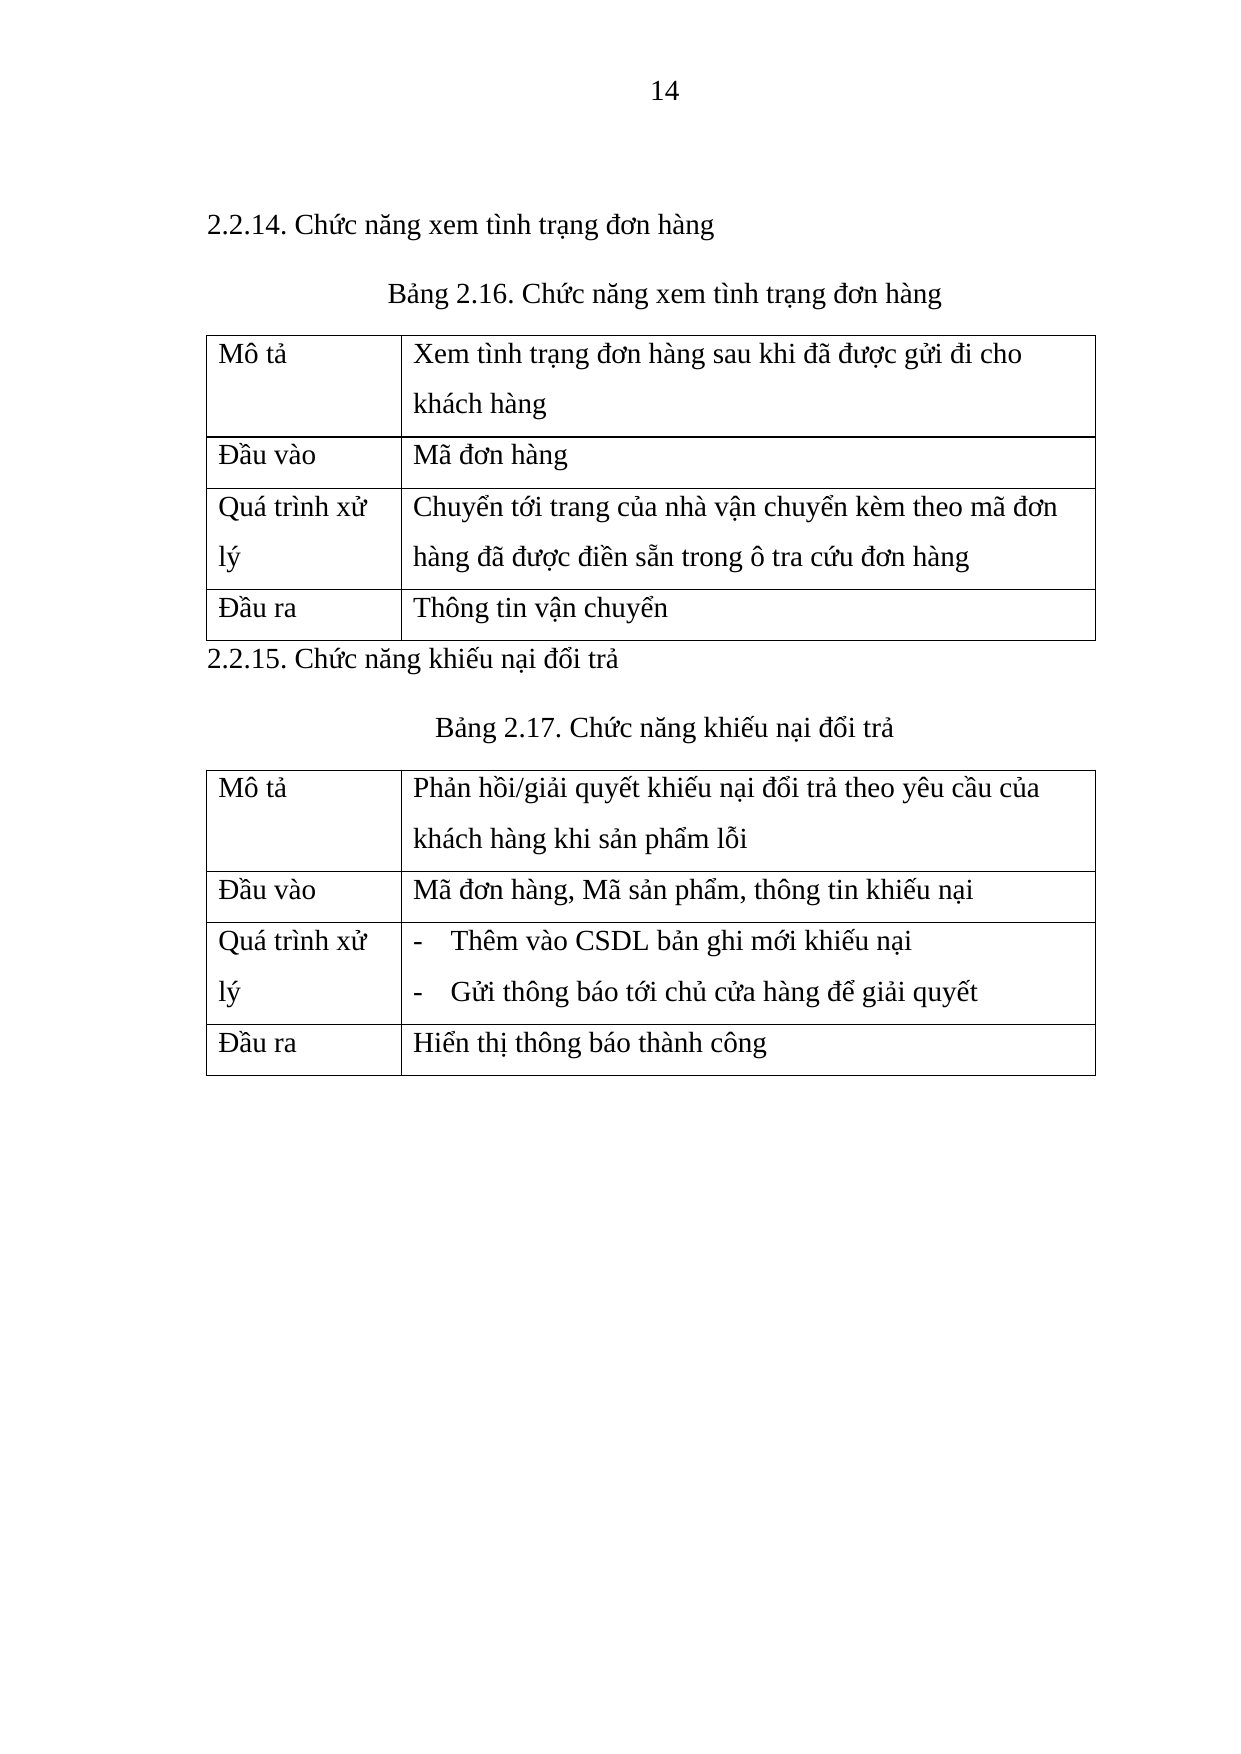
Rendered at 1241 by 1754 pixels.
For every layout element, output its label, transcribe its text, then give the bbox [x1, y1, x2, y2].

table_cell Quá trình xử lý [207, 923, 401, 1024]
text 2.2.15. Chức năng khiếu nại đổi trả [207, 641, 1122, 675]
text Bảng 2.17. Chức năng khiếu nại đổi trả [207, 711, 1122, 744]
table_header Mô tả [207, 771, 401, 871]
table_cell Quá trình xử lý [207, 489, 401, 589]
text Bảng 2.16. Chức năng xem tình trạng đơn hàng [207, 276, 1122, 309]
table_header Phản hồi/giải quyết khiếu nại đổi trả theo yêu cầu của khách hàng khi sản phẩm lỗi [402, 771, 1095, 871]
table_cell Thêm vào CSDL bản ghi mới khiếu nại Gửi thông báo tới chủ cửa hàng để giải quyết [402, 923, 1095, 1024]
table_cell Đầu ra [207, 1025, 401, 1075]
table_cell Đầu ra [207, 590, 401, 640]
table_header Xem tình trạng đơn hàng sau khi đã được gửi đi cho khách hàng [402, 336, 1095, 436]
table_cell Hiển thị thông báo thành công [402, 1025, 1095, 1075]
table_cell Chuyển tới trang của nhà vận chuyển kèm theo mã đơn hàng đã được điền sẵn trong ô tra cứu đơn hàng [402, 489, 1095, 589]
table_cell Thông tin vận chuyển [402, 590, 1095, 640]
table_cell Đầu vào [207, 872, 401, 922]
table_cell Đầu vào [207, 438, 401, 488]
subtitle 2.2.14. Chức năng xem tình trạng đơn hàng [207, 207, 1122, 240]
table_header Mô tả [207, 336, 401, 436]
table_cell Mã đơn hàng, Mã sản phẩm, thông tin khiếu nại [402, 872, 1095, 922]
table_cell Mã đơn hàng [402, 438, 1095, 488]
